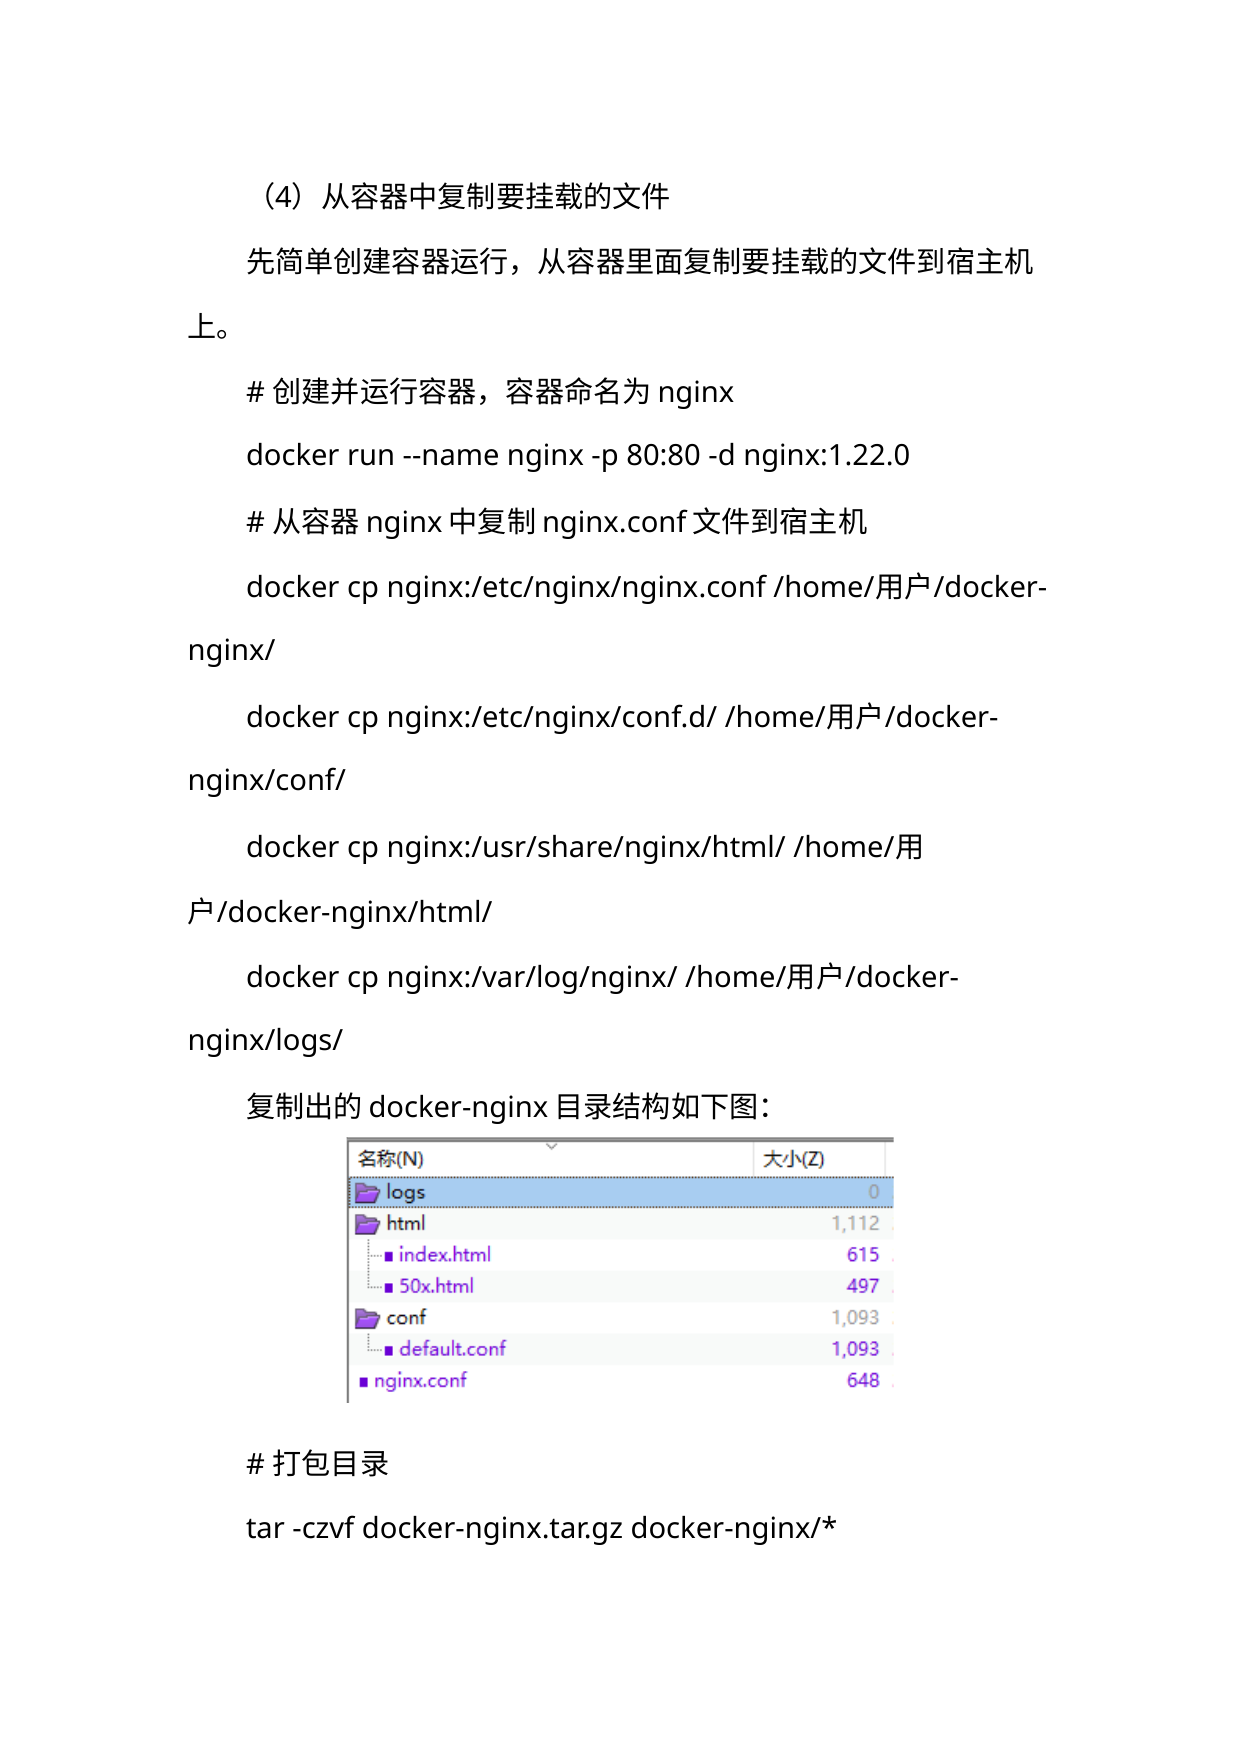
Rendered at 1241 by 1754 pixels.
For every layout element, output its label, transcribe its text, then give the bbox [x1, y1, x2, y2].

text # 从容器nginx中复制nginx.conf文件到宿主机 [187, 487, 1053, 552]
text docker cp nginx:/usr/share/nginx/html/ /home/用户/docker-nginx/html/ [187, 812, 1053, 942]
text （4）从容器中复制要挂载的文件 [187, 162, 1053, 227]
text # 打包目录 [187, 1429, 1053, 1494]
text 复制出的docker-nginx目录结构如下图： [187, 1072, 1053, 1137]
picture [346, 1137, 894, 1403]
text docker cp nginx:/var/log/nginx/ /home/用户/docker-nginx/logs/ [187, 942, 1053, 1072]
text # 创建并运行容器，容器命名为nginx [187, 357, 1053, 422]
text tar -czvf docker-nginx.tar.gz docker-nginx/* [187, 1494, 1053, 1559]
text docker run --name nginx -p 80:80 -d nginx:1.22.0 [187, 422, 1053, 487]
text docker cp nginx:/etc/nginx/conf.d/ /home/用户/docker-nginx/conf/ [187, 682, 1053, 812]
text 先简单创建容器运行，从容器里面复制要挂载的文件到宿主机上。 [187, 227, 1053, 357]
text docker cp nginx:/etc/nginx/nginx.conf /home/用户/docker-nginx/ [187, 552, 1053, 682]
